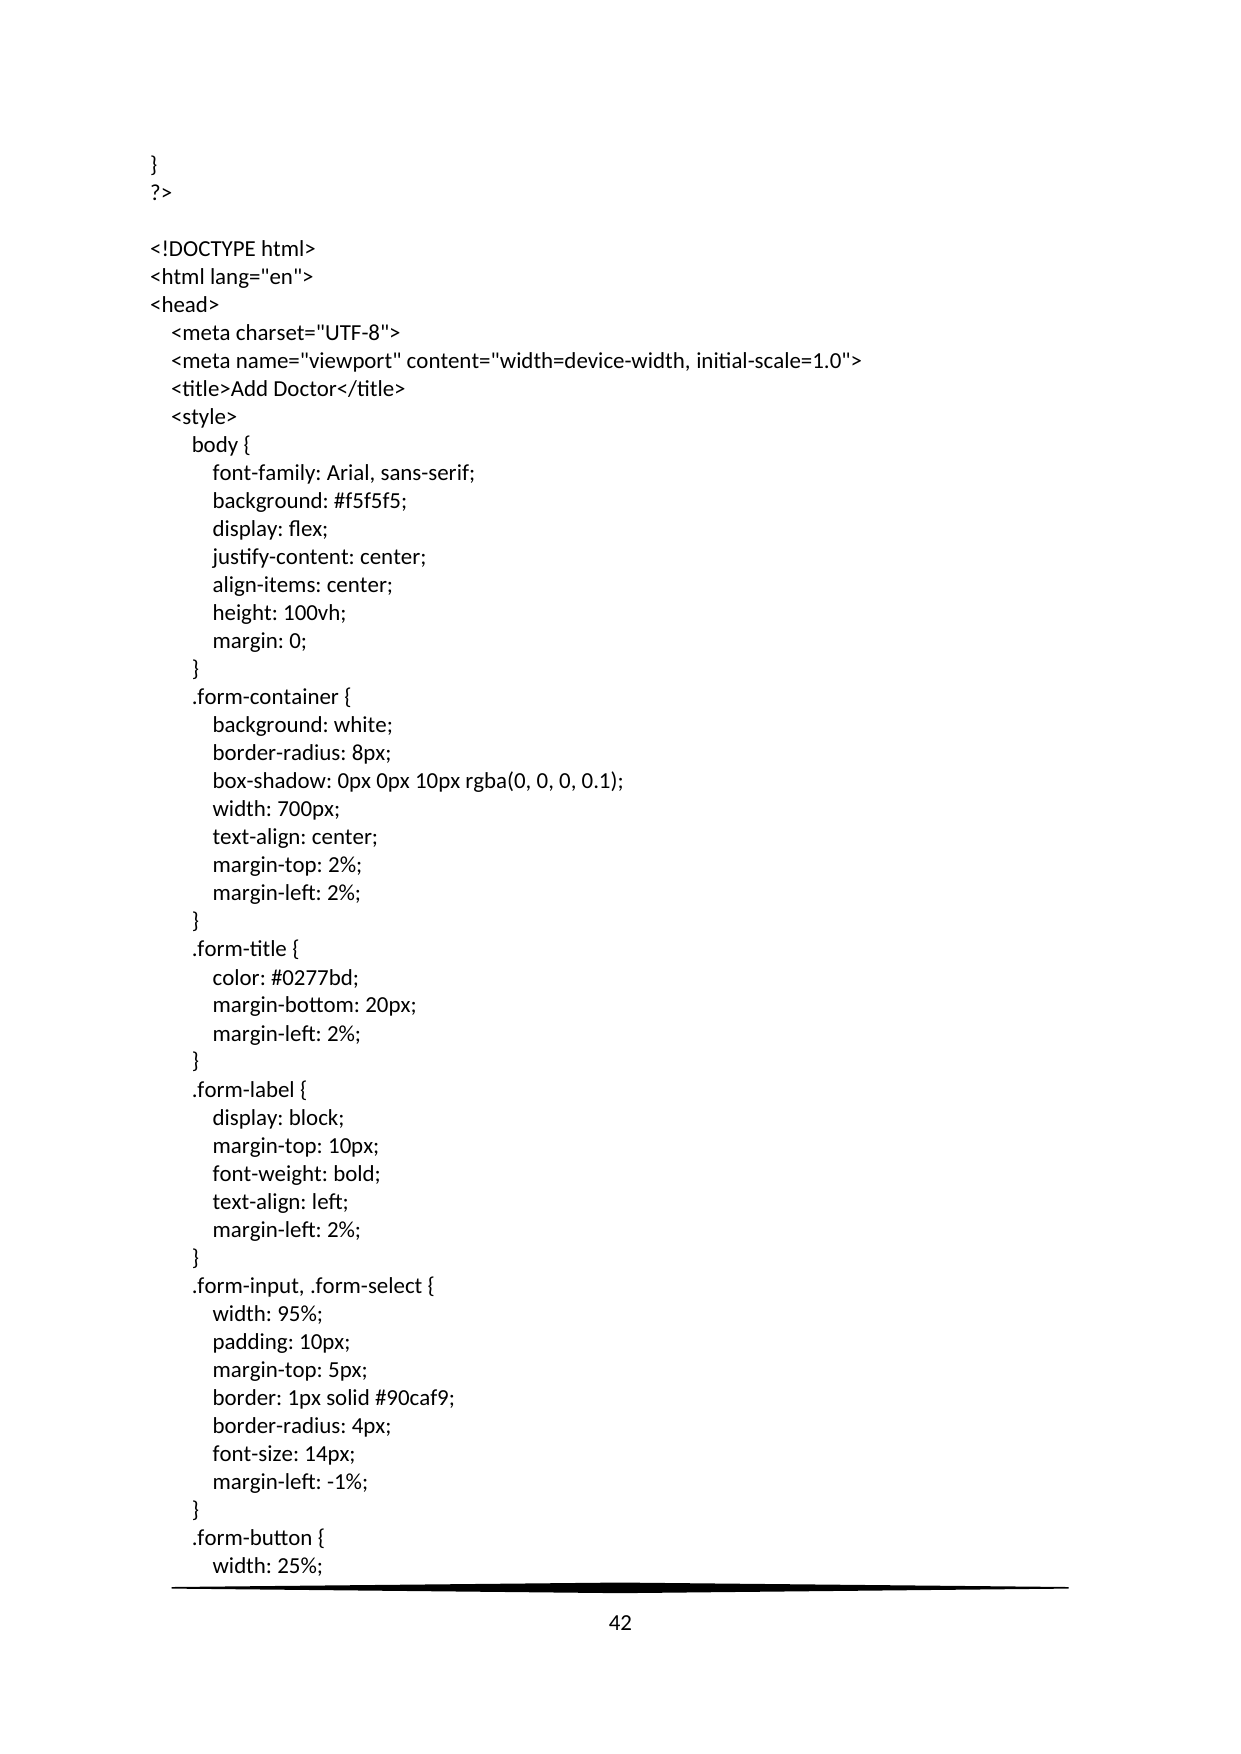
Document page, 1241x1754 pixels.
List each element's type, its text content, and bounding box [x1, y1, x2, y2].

text } [150, 1243, 1090, 1271]
text display: flex; [150, 514, 1090, 542]
text .form-label { [150, 1075, 1090, 1103]
text <!DOCTYPE html> [150, 234, 1090, 262]
text <style> [150, 402, 1090, 430]
text align-items: center; [150, 570, 1090, 598]
text background: #f5f5f5; [150, 486, 1090, 514]
text margin-left: -1%; [150, 1467, 1090, 1495]
text <meta charset="UTF-8"> [150, 318, 1090, 346]
text .form-container { [150, 682, 1090, 710]
text ?> [150, 178, 1090, 206]
text width: 25%; [150, 1551, 1090, 1579]
text background: white; [150, 710, 1090, 738]
text } [150, 1047, 1090, 1075]
text .form-input, .form-select { [150, 1271, 1090, 1299]
text font-size: 14px; [150, 1439, 1090, 1467]
text display: block; [150, 1103, 1090, 1131]
text margin-top: 2%; [150, 851, 1090, 878]
text text-align: center; [150, 822, 1090, 851]
text height: 100vh; [150, 598, 1090, 626]
text <head> [150, 290, 1090, 318]
text } [150, 654, 1090, 682]
text width: 95%; [150, 1299, 1090, 1327]
text margin-top: 10px; [150, 1131, 1090, 1159]
text <title>Add Doctor</title> [150, 374, 1090, 402]
text box-shadow: 0px 0px 10px rgba(0, 0, 0, 0.1); [150, 766, 1090, 794]
text border: 1px solid #90caf9; [150, 1383, 1090, 1411]
text .form-title { [150, 934, 1090, 963]
text } [150, 1495, 1090, 1523]
text font-family: Arial, sans-serif; [150, 458, 1090, 486]
text } [150, 907, 1090, 934]
text } [150, 150, 1090, 178]
text margin-top: 5px; [150, 1355, 1090, 1383]
text margin-left: 2%; [150, 1215, 1090, 1243]
text border-radius: 8px; [150, 738, 1090, 766]
text <meta name="viewport" content="width=device-width, initial-scale=1.0"> [150, 346, 1090, 374]
text <html lang="en"> [150, 262, 1090, 290]
text color: #0277bd; [150, 963, 1090, 991]
text body { [150, 430, 1090, 458]
text width: 700px; [150, 794, 1090, 822]
text margin: 0; [150, 626, 1090, 654]
text font-weight: bold; [150, 1159, 1090, 1187]
text justify-content: center; [150, 542, 1090, 570]
text margin-left: 2%; [150, 1019, 1090, 1047]
text border-radius: 4px; [150, 1411, 1090, 1439]
text padding: 10px; [150, 1327, 1090, 1355]
text text-align: left; [150, 1187, 1090, 1215]
text .form-button { [150, 1523, 1090, 1551]
text margin-left: 2%; [150, 878, 1090, 907]
text margin-bottom: 20px; [150, 991, 1090, 1019]
